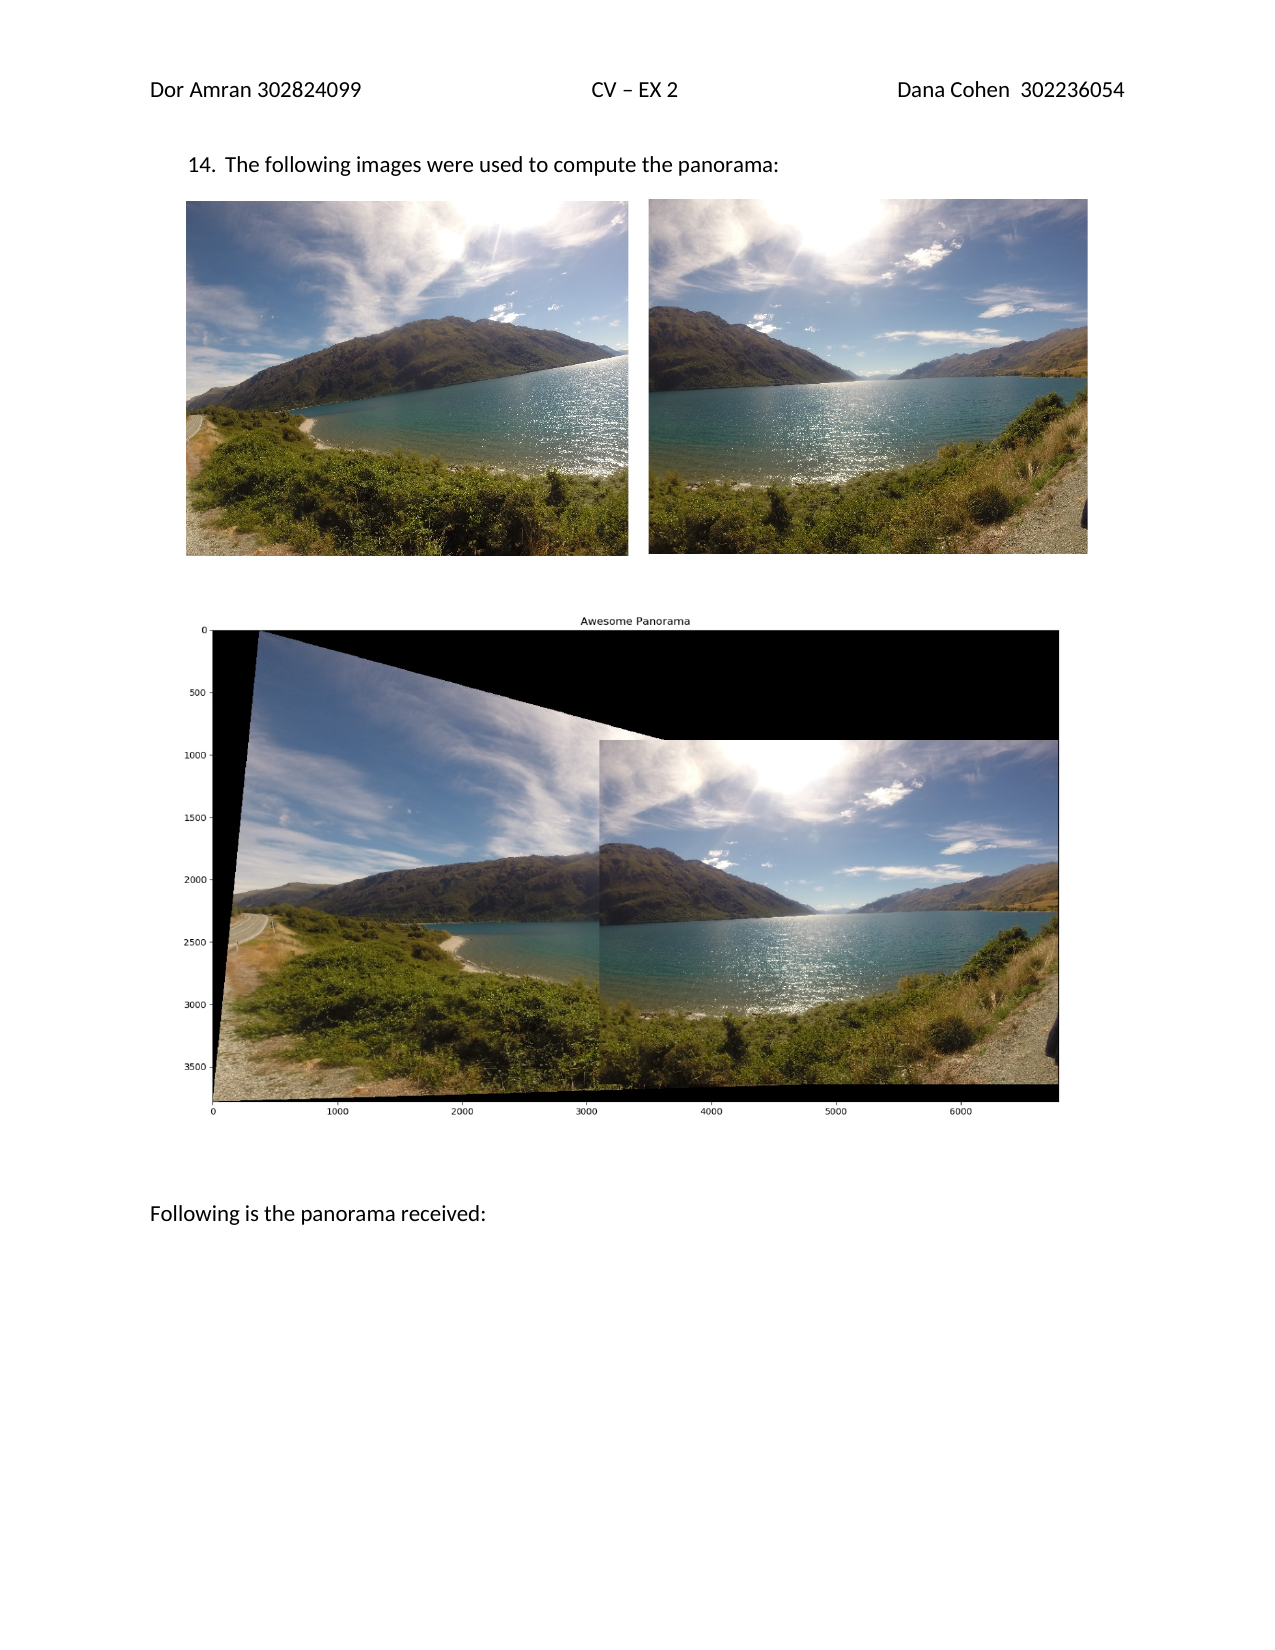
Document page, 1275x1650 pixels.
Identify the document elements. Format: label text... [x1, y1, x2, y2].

picture [647, 199, 1088, 553]
picture [131, 600, 1103, 1145]
list The following images were used to compute the panorama: [187, 150, 1125, 178]
picture [184, 201, 628, 555]
